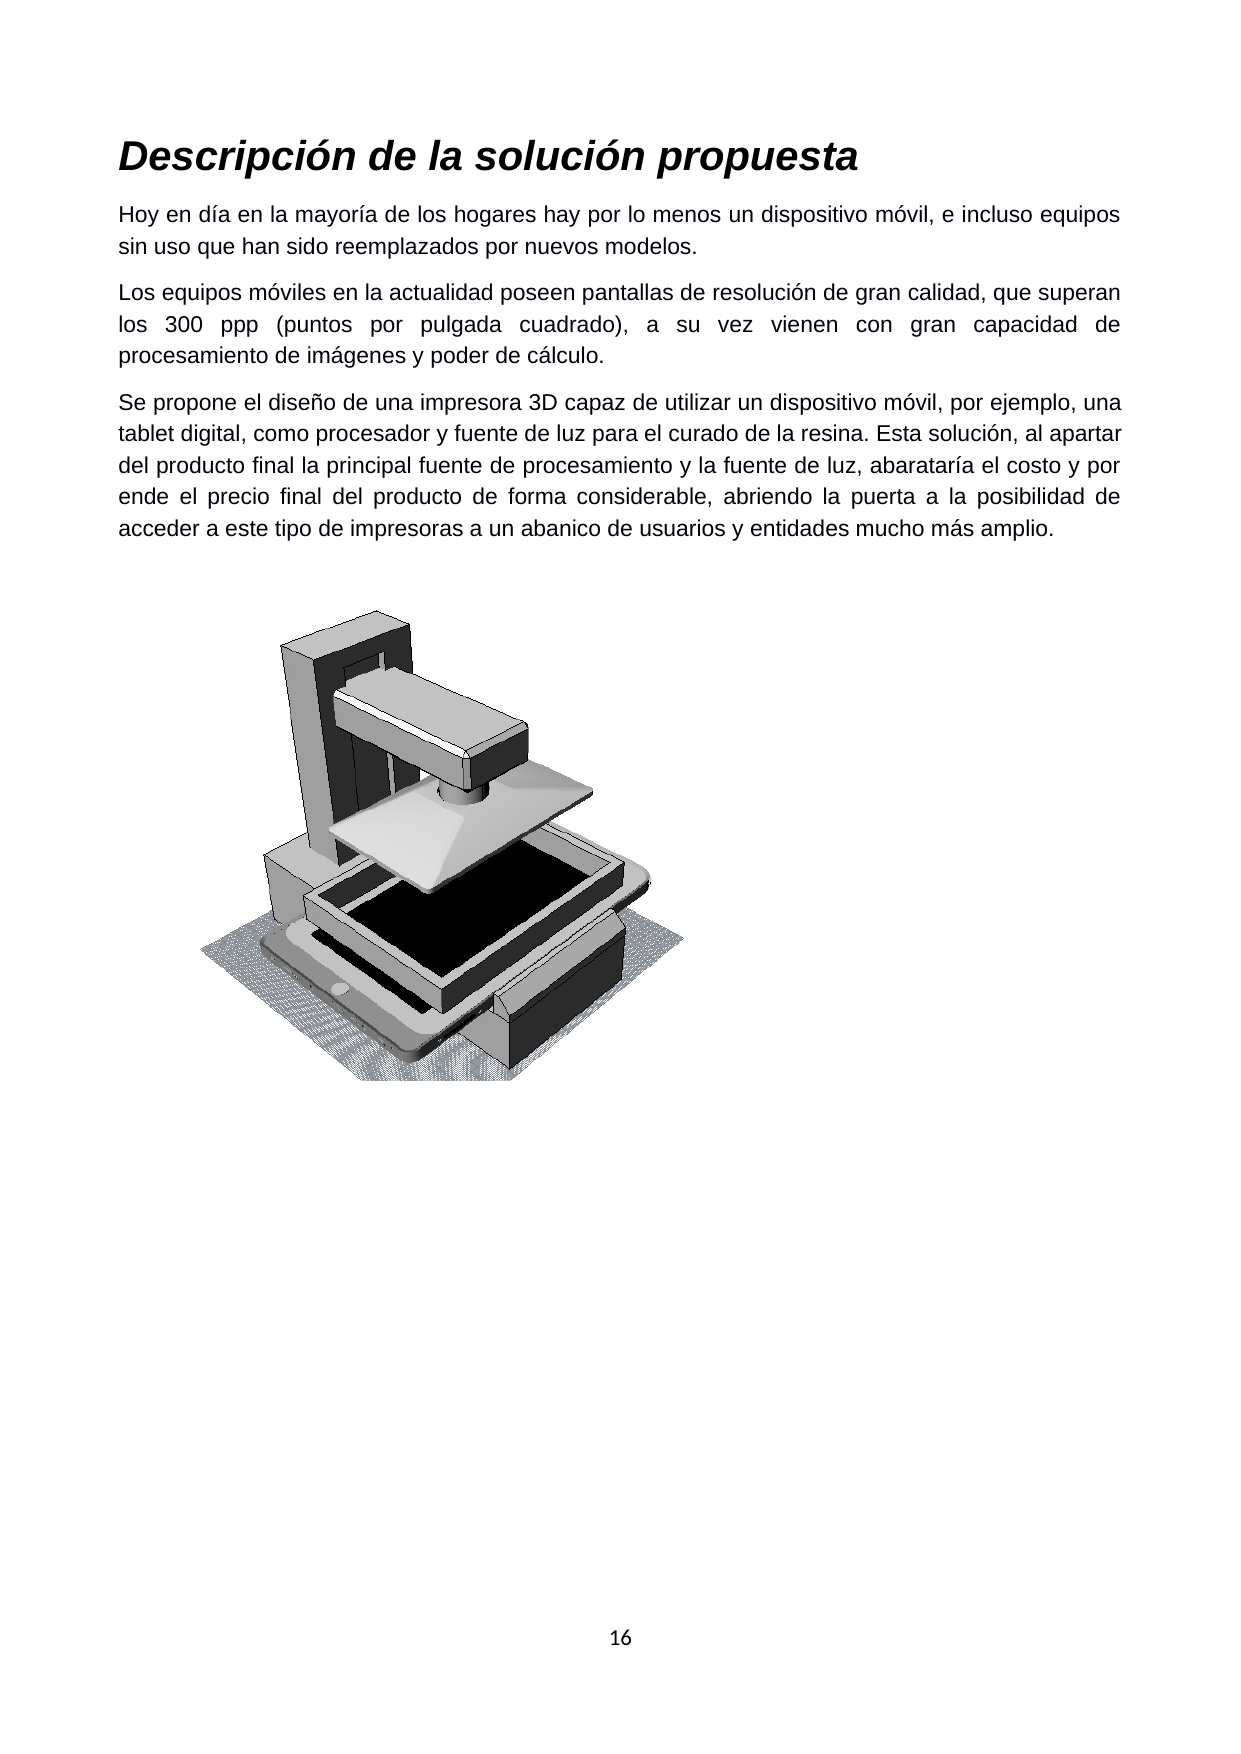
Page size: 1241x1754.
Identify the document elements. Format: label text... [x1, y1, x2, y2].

subtitle Descripción de la solución propuesta [118, 131, 1122, 179]
text Los equipos móviles en la actualidad poseen pantallas de resolución de gran calidad, que superan los 300 ppp (puntos por pulgada cuadrado), a su vez vienen con gran capacidad de procesamiento de imágenes y poder de cálculo. [118, 279, 1122, 369]
picture [118, 607, 765, 1081]
text Hoy en día en la mayoría de los hogares hay por lo menos un dispositivo móvil, e incluso equipos sin uso que han sido reemplazados por nuevos modelos. [118, 201, 1122, 259]
text Se propone el diseño de una impresora 3D capaz de utilizar un dispositivo móvil, por ejemplo, una tablet digital, como procesador y fuente de luz para el curado de la resina. Esta solución, al apartar del producto final la principal fuente de procesamiento y la fuente de luz, abarataría el costo y por ende el precio final del producto de forma considerable, abriendo la puerta a la posibilidad de acceder a este tipo de impresoras a un abanico de usuarios y entidades mucho más amplio. [118, 388, 1122, 541]
